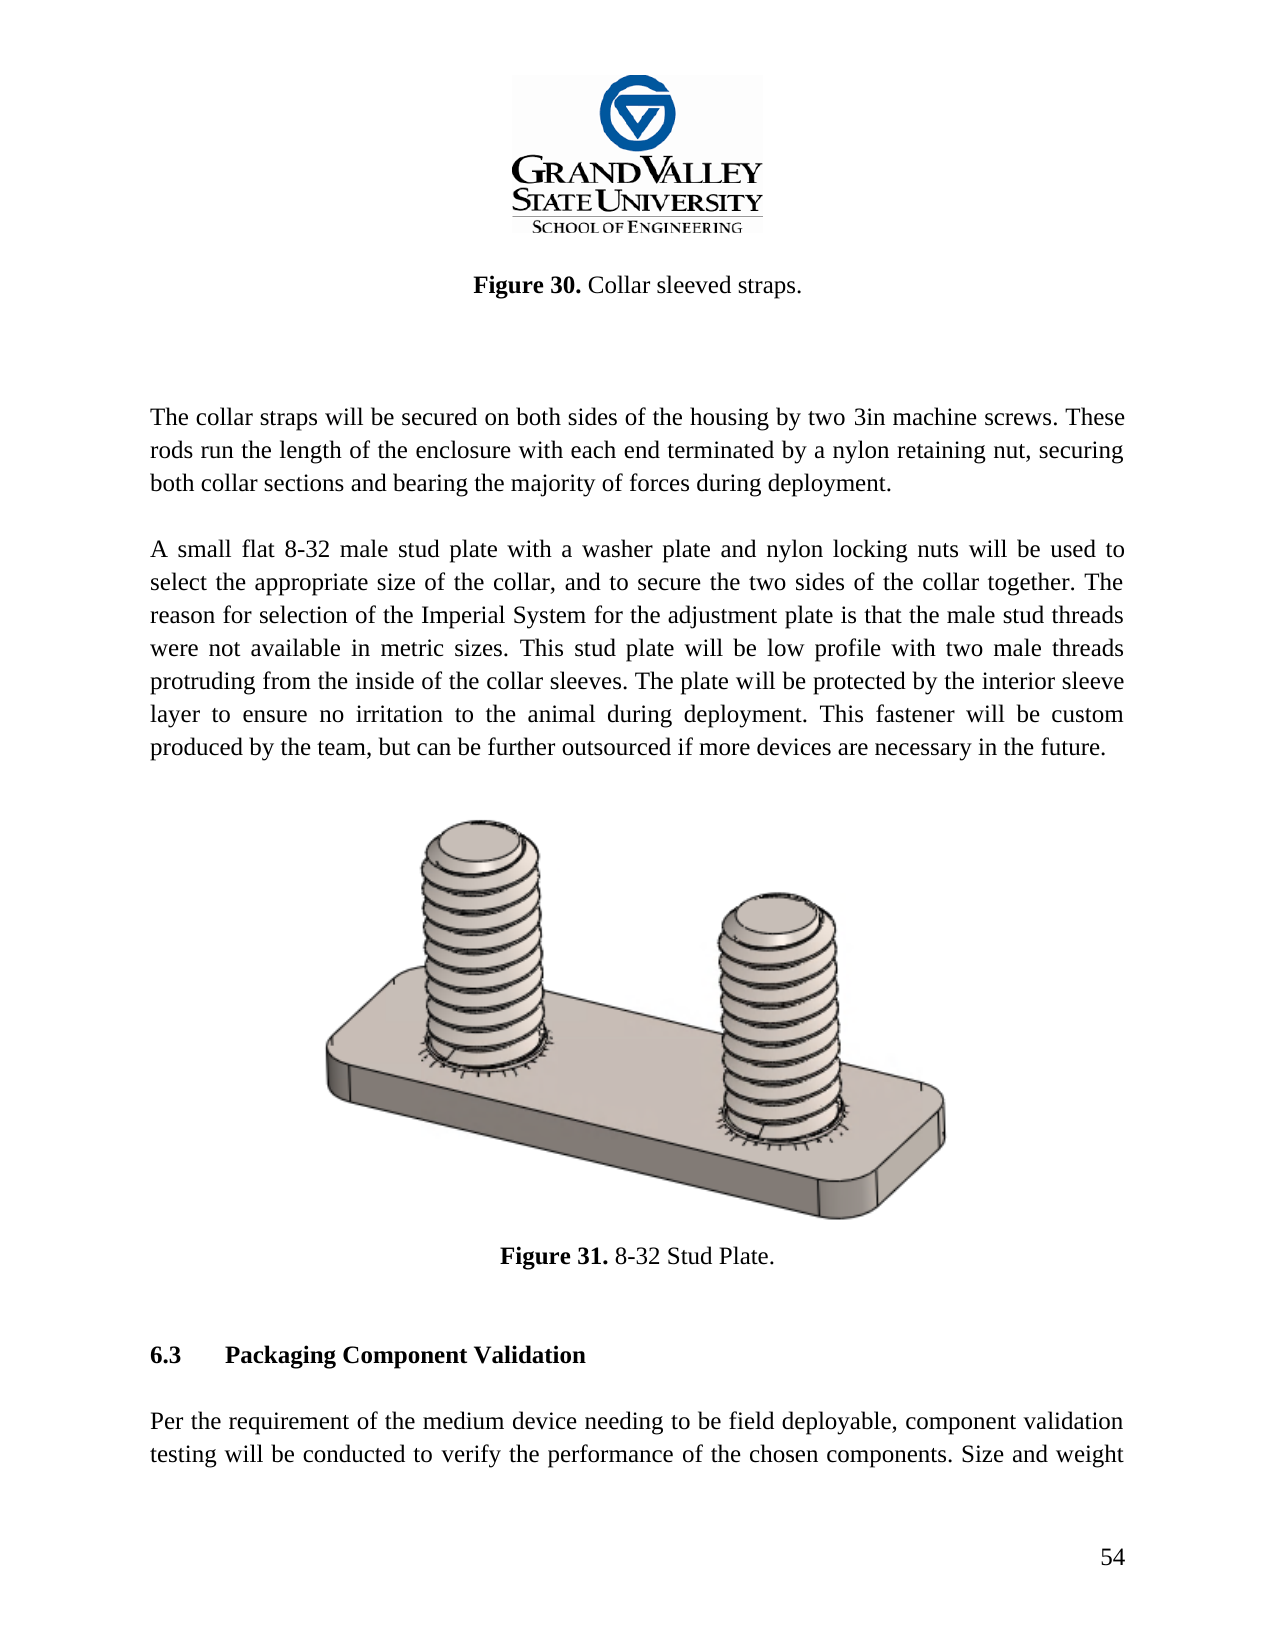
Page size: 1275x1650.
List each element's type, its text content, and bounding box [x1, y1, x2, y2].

text Figure 30. Collar sleeved straps. [150, 270, 1125, 298]
text The collar straps will be secured on both sides of the housing by two 3in machine screws. These rods run the length of the enclosure with each end terminated by a nylon retaining nut, securing both collar sections and bearing the majority of forces during deployment. [150, 402, 1125, 497]
picture [284, 798, 991, 1237]
text A small flat 8-32 male stud plate with a washer plate and nylon locking nuts will be used to select the appropriate size of the collar, and to secure the two sides of the collar together. The reason for selection of the Imperial System for the adjustment plate is that the male stud threads were not available in metric sizes. This stud plate will be low profile with two male threads protruding from the inside of the collar sleeves. The plate will be protected by the interior sleeve layer to ensure no irritation to the animal during deployment. This fastener will be custom produced by the team, but can be further outsourced if more devices are necessary in the future. [150, 534, 1125, 761]
text Figure 31. 8-32 Stud Plate. [150, 1241, 1125, 1270]
picture [512, 75, 763, 233]
subtitle 6.3 Packaging Component Validation [150, 1340, 1125, 1369]
